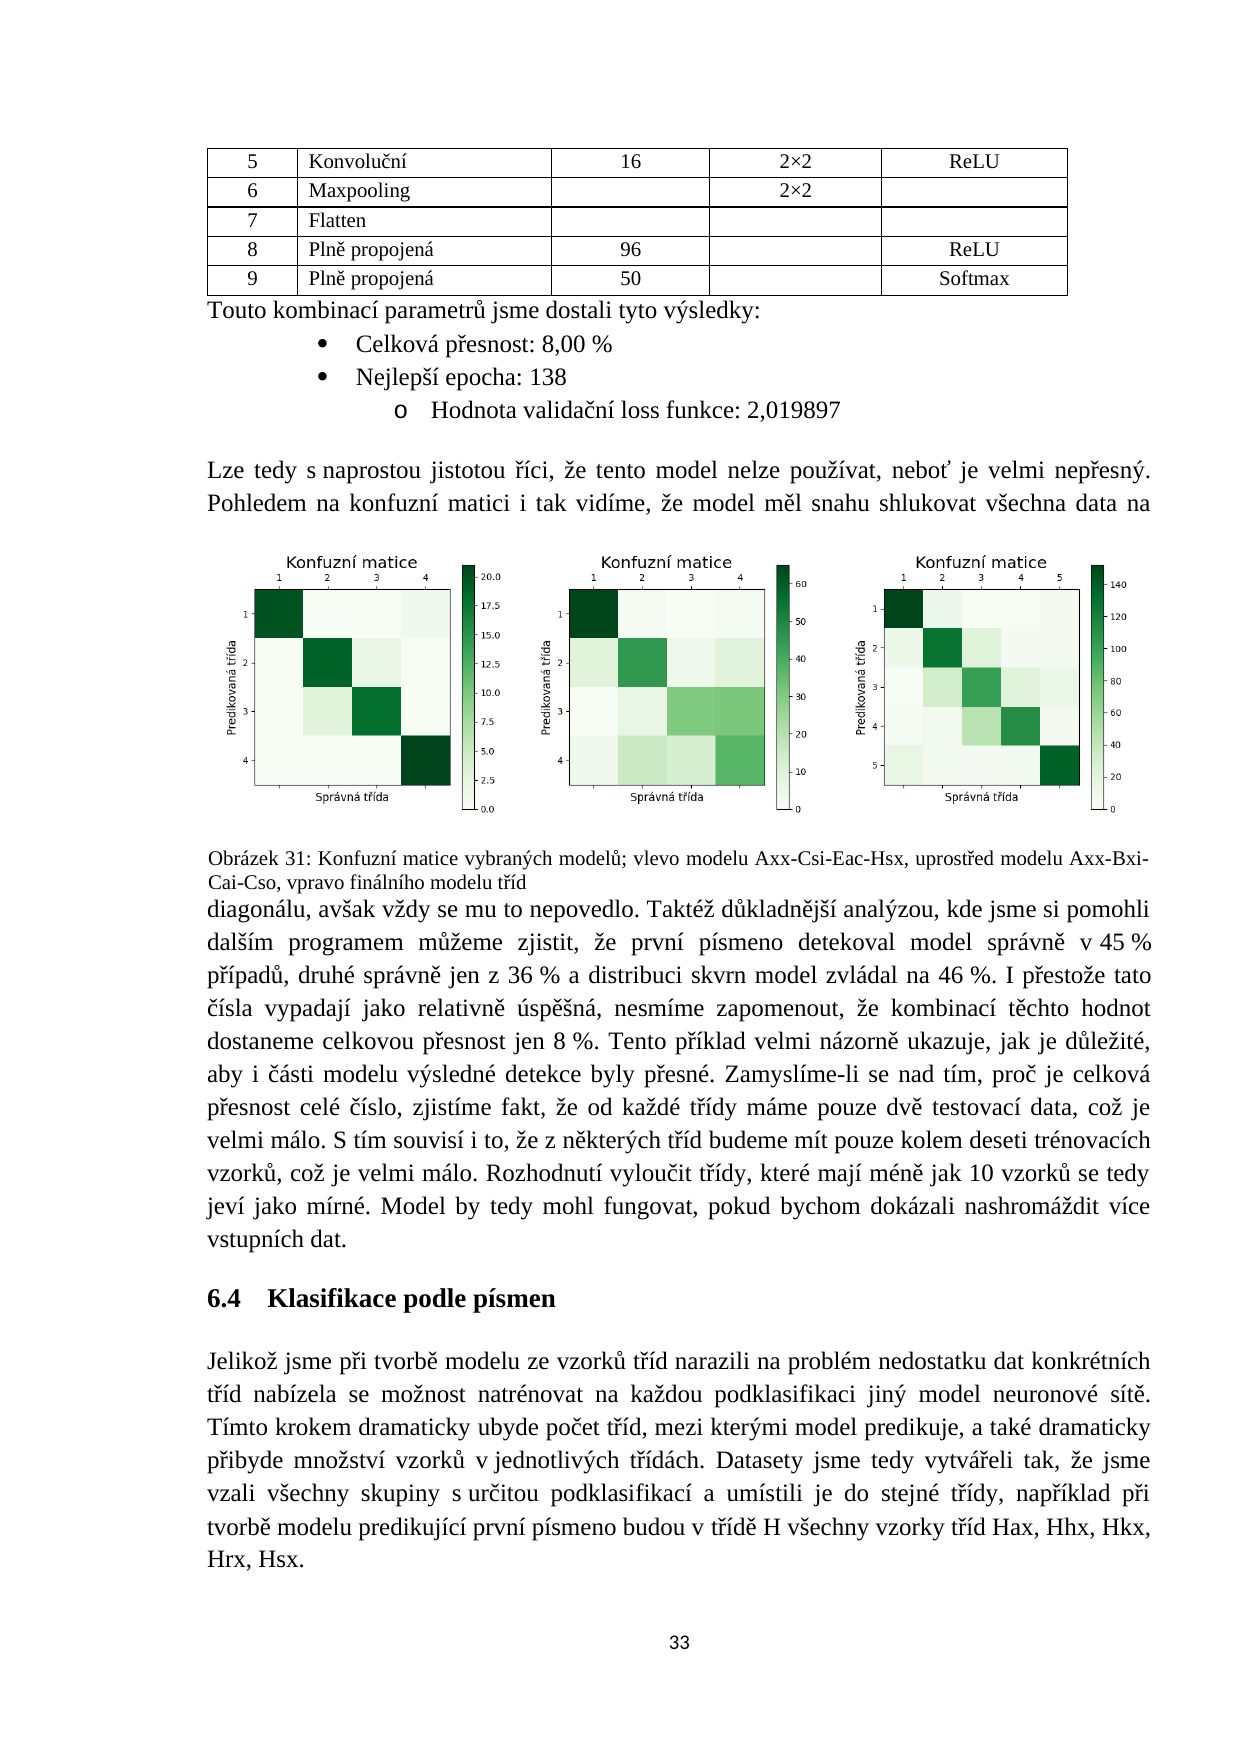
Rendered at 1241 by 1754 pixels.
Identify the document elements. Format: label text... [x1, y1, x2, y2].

text Jelikož jsme při tvorbě modelu ze vzorků tříd narazili na problém nedostatku dat konkrétních tříd nabízela se možnost natrénovat na každou podklasifikaci jiný model neuronové sítě. Tímto krokem dramaticky ubyde počet tříd, mezi kterými model predikuje, a také dramaticky přibyde množství vzorků v jednotlivých třídách. Datasety jsme tedy vytvářeli tak, že jsme vzali všechny skupiny s určitou podklasifikací a umístili je do stejné třídy, například při tvorbě modelu predikující první písmeno budou v třídě H všechny vzorky tříd Hax, Hhx, Hkx, Hrx, Hsx. [207, 1346, 1152, 1573]
table_cell ReLU [882, 149, 1067, 177]
table_cell Plně propojená [298, 266, 551, 294]
table_cell [710, 208, 881, 236]
table_cell 8 [208, 237, 297, 265]
table_cell Softmax [882, 266, 1067, 294]
table_cell 50 [552, 266, 709, 294]
table_cell [710, 237, 881, 265]
table_cell [710, 266, 881, 294]
table_cell 2×2 [710, 149, 881, 177]
picture [207, 522, 1151, 837]
table_cell Maxpooling [298, 178, 551, 206]
table_cell [552, 178, 709, 206]
table_cell Plně propojená [298, 237, 551, 265]
table_cell 96 [552, 237, 709, 265]
list Touto kombinací parametrů jsme dostali tyto výsledky: [207, 296, 1152, 324]
table_cell [552, 208, 709, 236]
list Celková přesnost: 8,00 % [318, 329, 1152, 357]
table_cell Konvoluční [298, 149, 551, 177]
table_cell 9 [208, 266, 297, 294]
table_cell [882, 178, 1067, 206]
table_cell 2×2 [710, 178, 881, 206]
list Nejlepší epocha: 138 [318, 362, 1152, 390]
table_cell ReLU [882, 237, 1067, 265]
list Hodnota validační loss funkce: 2,019897 [393, 395, 1152, 426]
table_cell 7 [208, 208, 297, 236]
subtitle Klasifikace podle písmen [207, 1282, 1152, 1313]
table_cell 6 [208, 178, 297, 206]
table_cell 16 [552, 149, 709, 177]
table_cell Flatten [298, 208, 551, 236]
table_cell 5 [208, 149, 297, 177]
table_cell [882, 208, 1067, 236]
